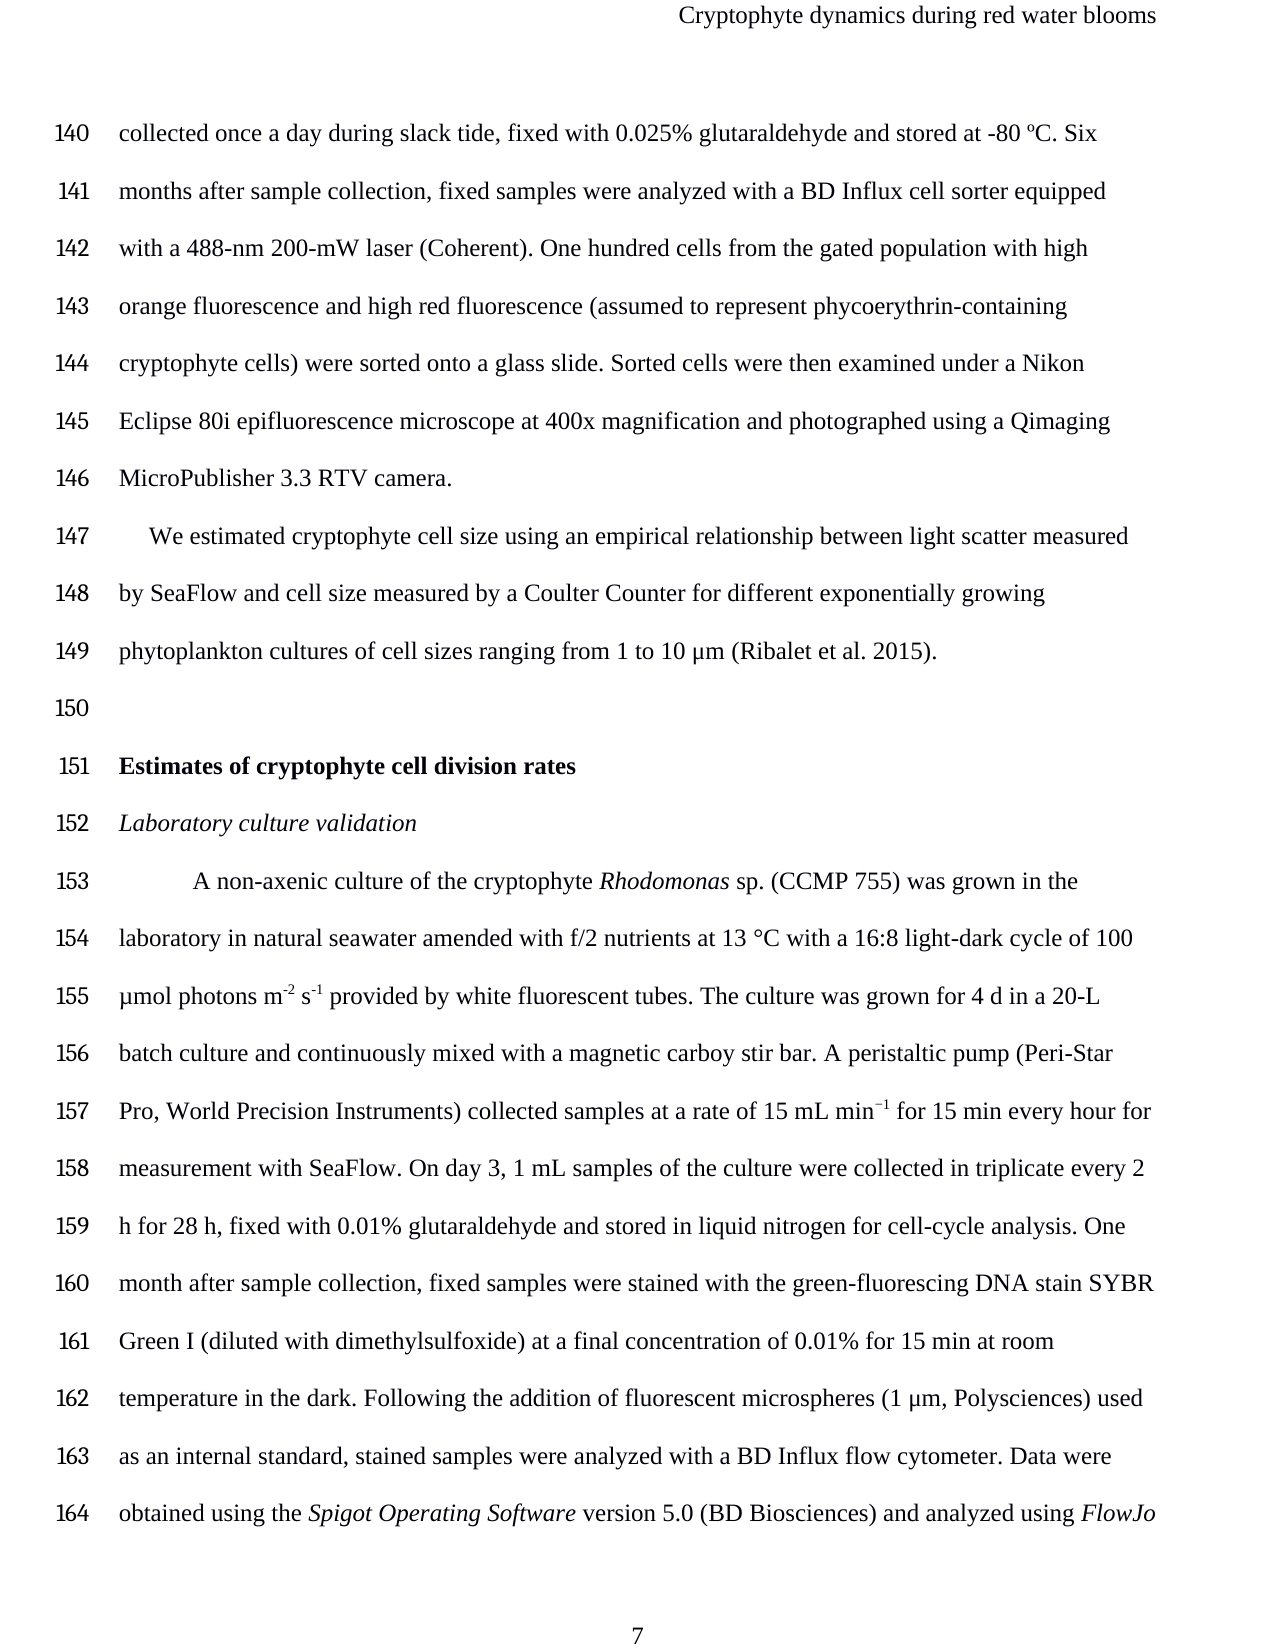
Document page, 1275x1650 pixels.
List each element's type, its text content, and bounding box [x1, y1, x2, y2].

text Laboratory culture validation [118, 808, 1156, 837]
text Estimates of cryptophyte cell division rates [118, 751, 1156, 780]
text We estimated cryptophyte cell size using an empirical relationship between light scatter measured by SeaFlow and cell size measured by a Coulter Counter for different exponentially growing phytoplankton cultures of cell sizes ranging from 1 to 10 μm (Ribalet et al. 2015). [118, 521, 1156, 665]
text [118, 118, 1156, 492]
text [118, 866, 1156, 1527]
